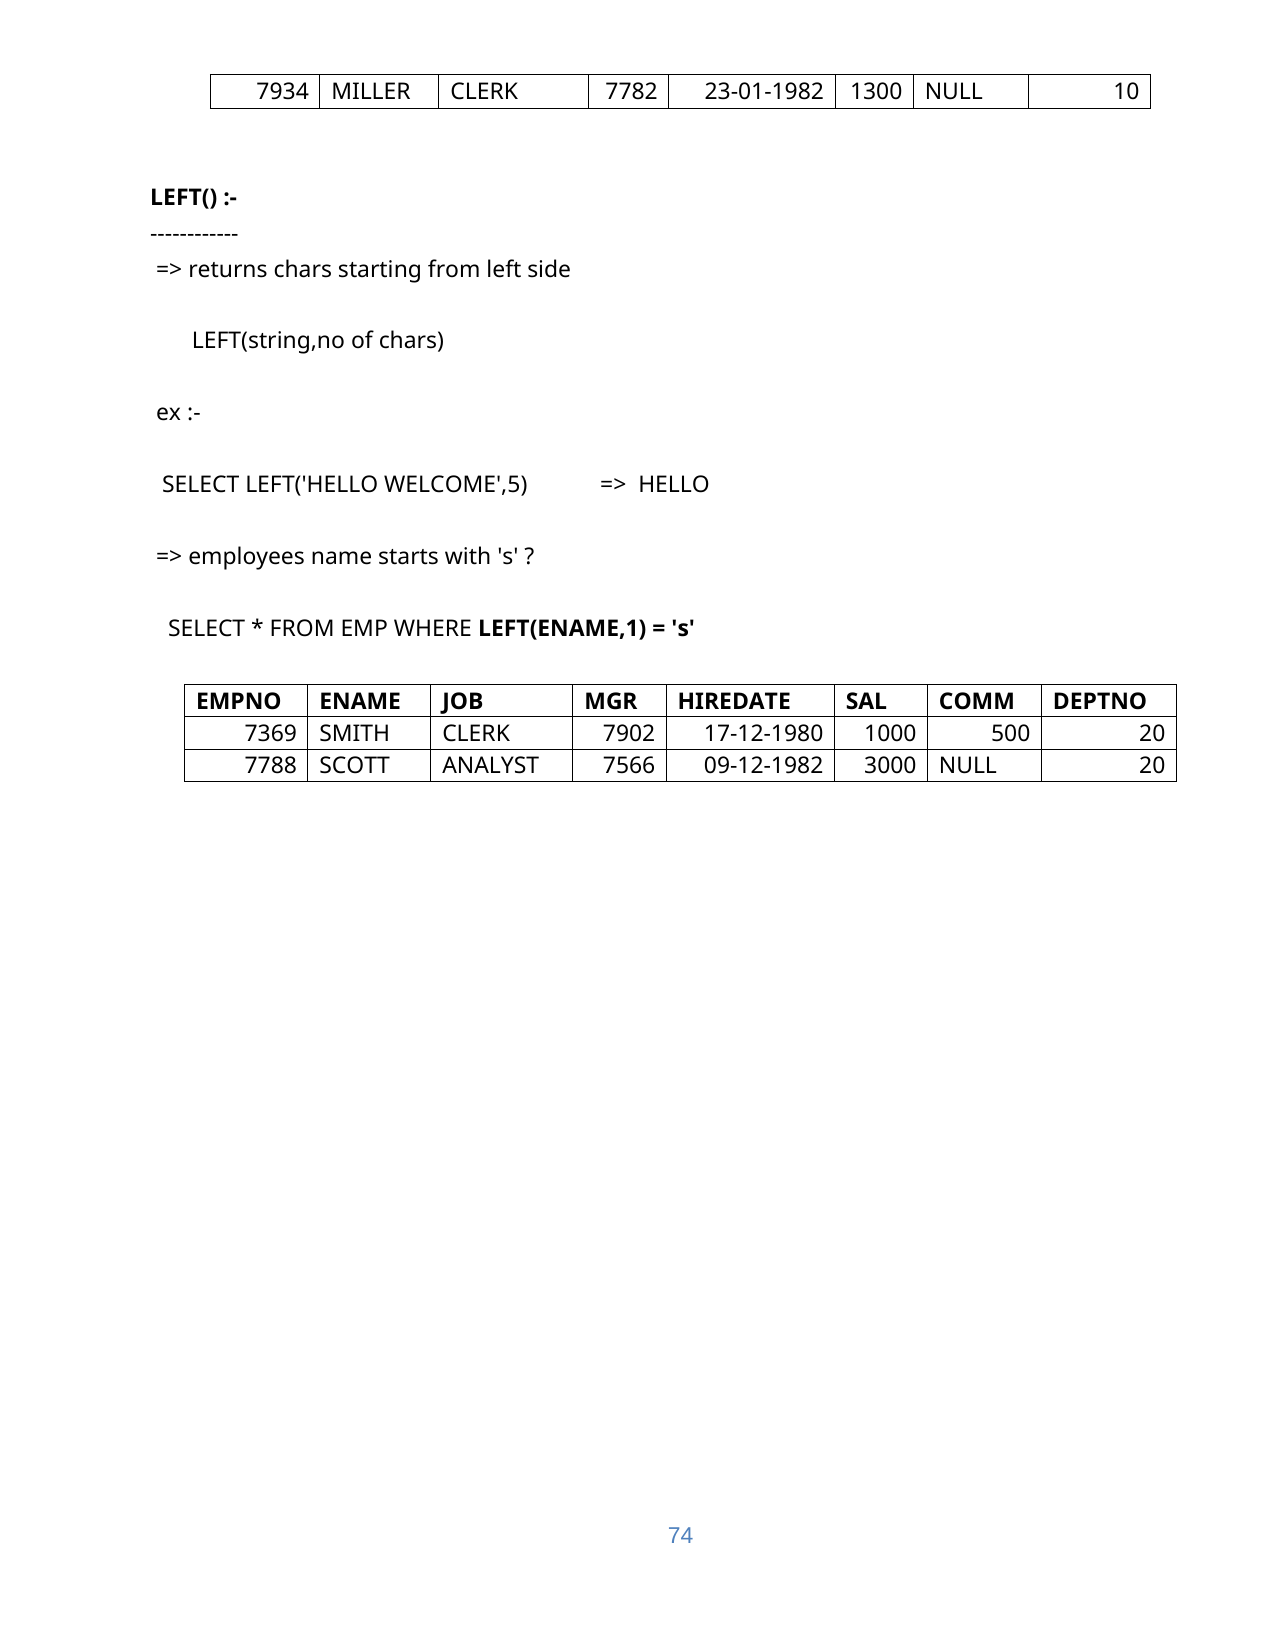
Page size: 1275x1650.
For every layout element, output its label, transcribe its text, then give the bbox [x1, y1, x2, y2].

text LEFT() :- [150, 181, 1211, 212]
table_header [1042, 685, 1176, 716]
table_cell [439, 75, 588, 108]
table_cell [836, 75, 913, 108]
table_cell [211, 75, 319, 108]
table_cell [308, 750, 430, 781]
text => returns chars starting from left side [150, 253, 1211, 284]
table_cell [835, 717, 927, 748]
text ------------ [150, 217, 1211, 248]
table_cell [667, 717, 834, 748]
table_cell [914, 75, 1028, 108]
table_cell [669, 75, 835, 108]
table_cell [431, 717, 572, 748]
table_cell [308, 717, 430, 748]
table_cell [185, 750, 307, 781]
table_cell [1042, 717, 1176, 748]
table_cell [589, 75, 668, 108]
text SELECT * FROM EMP WHERE LEFT(ENAME,1) = 's' [150, 612, 1211, 643]
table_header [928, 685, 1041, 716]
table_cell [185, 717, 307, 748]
text => employees name starts with 's' ? [150, 540, 1211, 571]
text LEFT(string,no of chars) [150, 324, 1211, 356]
text ex :- [150, 396, 1211, 428]
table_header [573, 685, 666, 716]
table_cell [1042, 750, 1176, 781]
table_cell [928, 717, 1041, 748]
text SELECT LEFT('HELLO WELCOME',5) => HELLO [150, 468, 1211, 499]
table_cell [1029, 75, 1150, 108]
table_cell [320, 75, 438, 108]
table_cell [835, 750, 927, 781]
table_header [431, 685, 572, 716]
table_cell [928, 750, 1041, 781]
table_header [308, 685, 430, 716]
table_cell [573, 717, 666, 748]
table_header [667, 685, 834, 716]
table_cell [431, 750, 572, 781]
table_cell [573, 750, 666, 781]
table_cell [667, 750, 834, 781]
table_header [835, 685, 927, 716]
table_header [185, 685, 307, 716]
